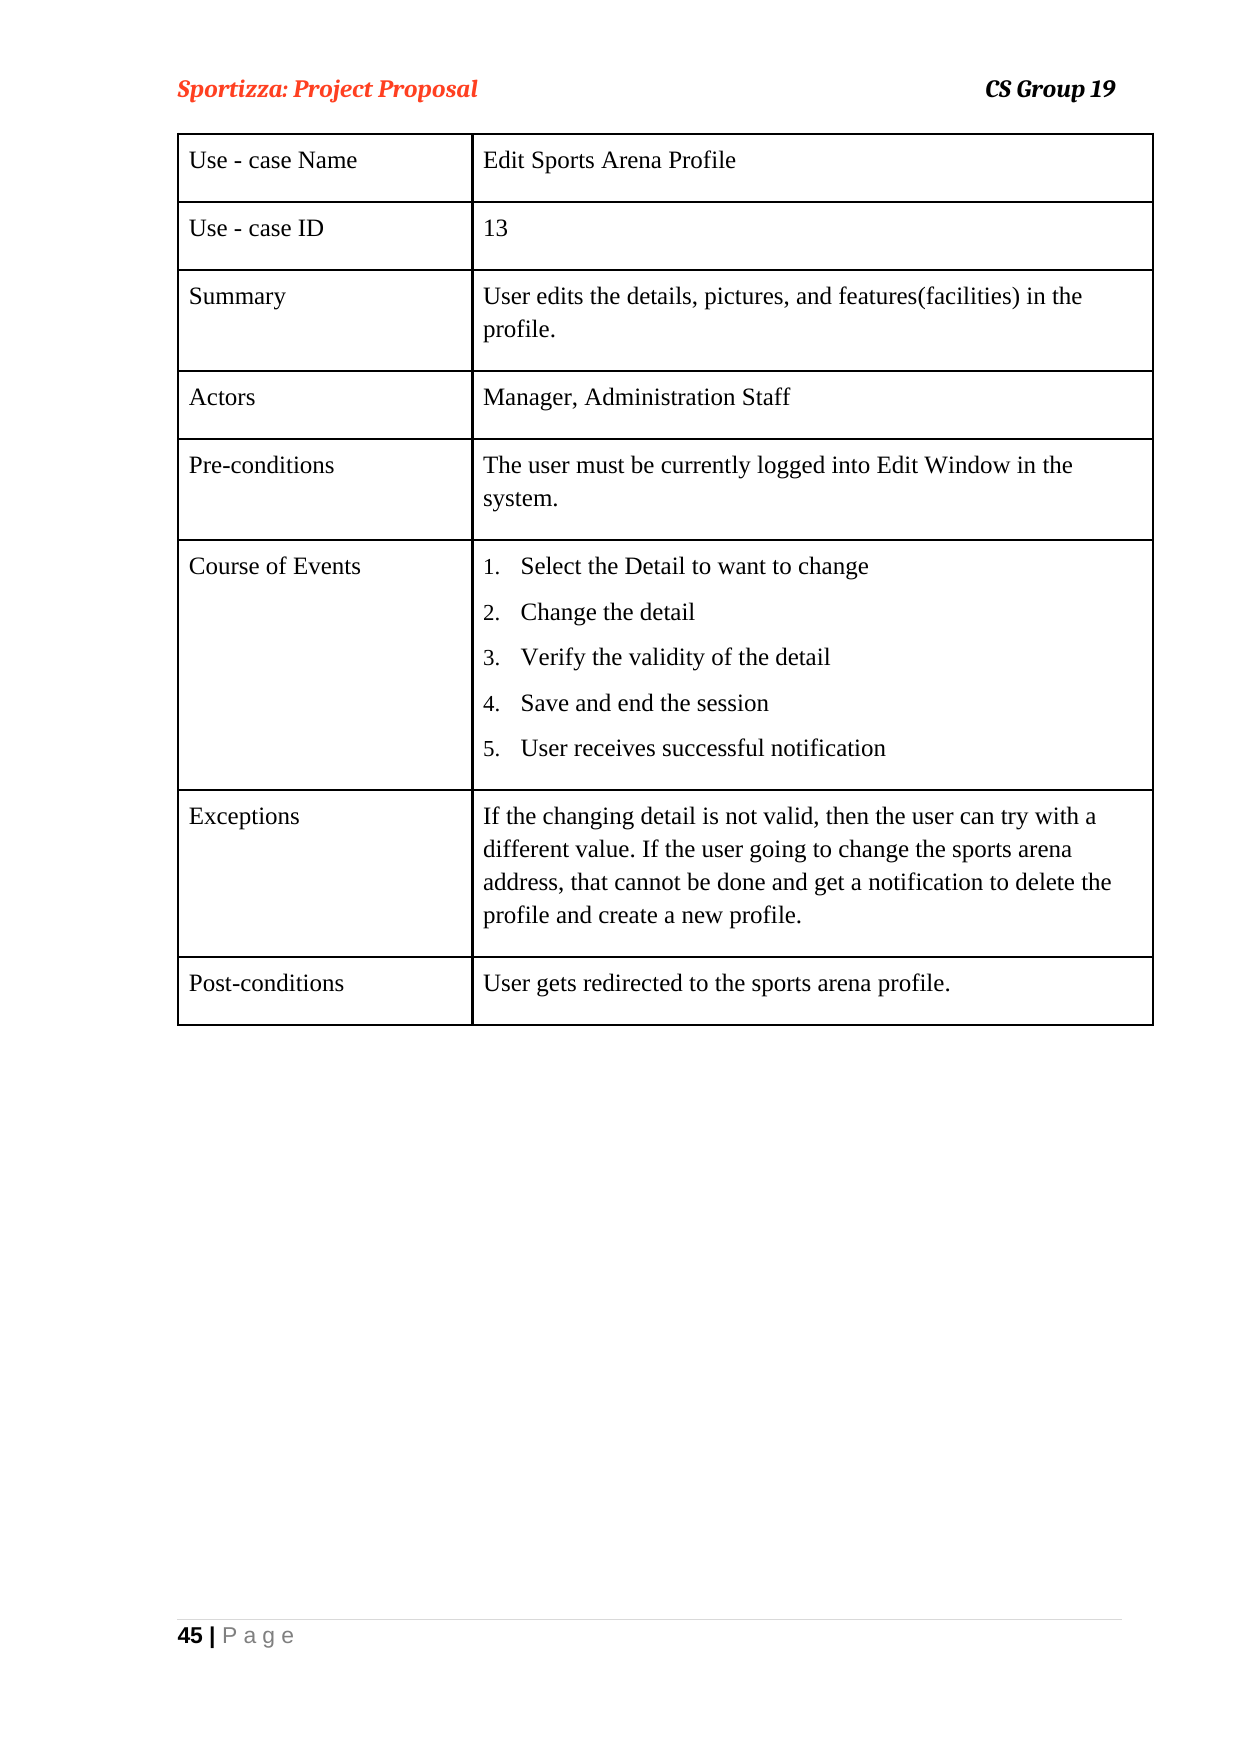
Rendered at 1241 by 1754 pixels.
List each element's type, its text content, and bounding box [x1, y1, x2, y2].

table_header Edit Sports Arena Profile [474, 135, 1152, 201]
table_cell Manager, Administration Staff [474, 372, 1152, 438]
table_cell The user must be currently logged into Edit Window in the system. [474, 440, 1152, 539]
table_cell Summary [179, 271, 471, 369]
table_cell Exceptions [179, 791, 471, 956]
table_cell Actors [179, 372, 471, 438]
table_cell If the changing detail is not valid, then the user can try with a different value. If the user going to change the sports arena address, that cannot be done and get a notification to delete the profile and create a new profile. [474, 791, 1152, 956]
table_cell Use - case ID [179, 203, 471, 268]
table_cell User edits the details, pictures, and features(facilities) in the profile. [474, 271, 1152, 369]
table_cell Course of Events [179, 541, 471, 789]
table_cell Pre-conditions [179, 440, 471, 539]
table_cell Select the Detail to want to change Change the detail Verify the validity of the detail Save and end the session User receives successful notification [474, 541, 1152, 789]
table_cell User gets redirected to the sports arena profile. [474, 958, 1152, 1024]
table_cell Post-conditions [179, 958, 471, 1024]
table_header Use - case Name [179, 135, 471, 201]
table_cell 13 [474, 203, 1152, 268]
